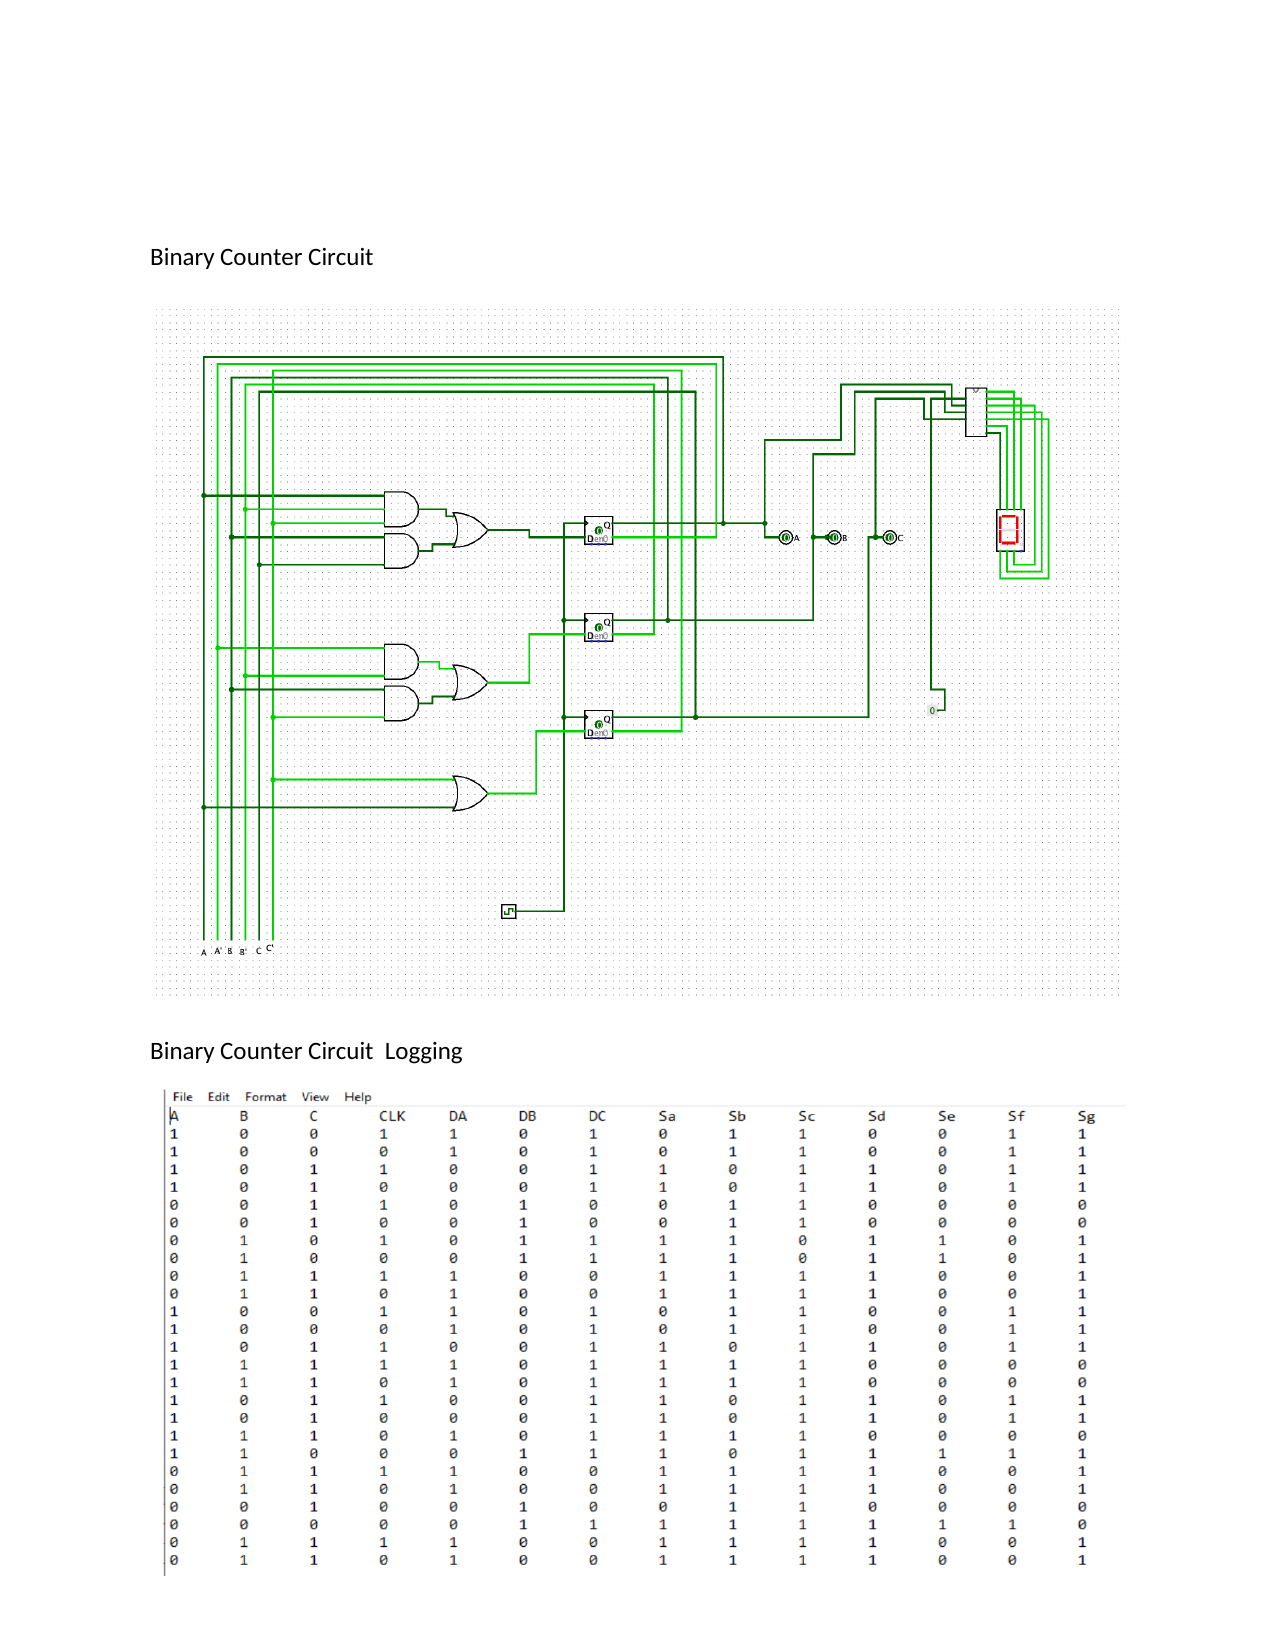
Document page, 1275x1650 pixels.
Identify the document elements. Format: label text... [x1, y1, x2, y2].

text Binary Counter Circuit Logging [150, 1035, 1125, 1066]
picture [150, 1080, 1125, 1576]
picture [150, 303, 1125, 997]
text Binary Counter Circuit [150, 242, 1125, 272]
